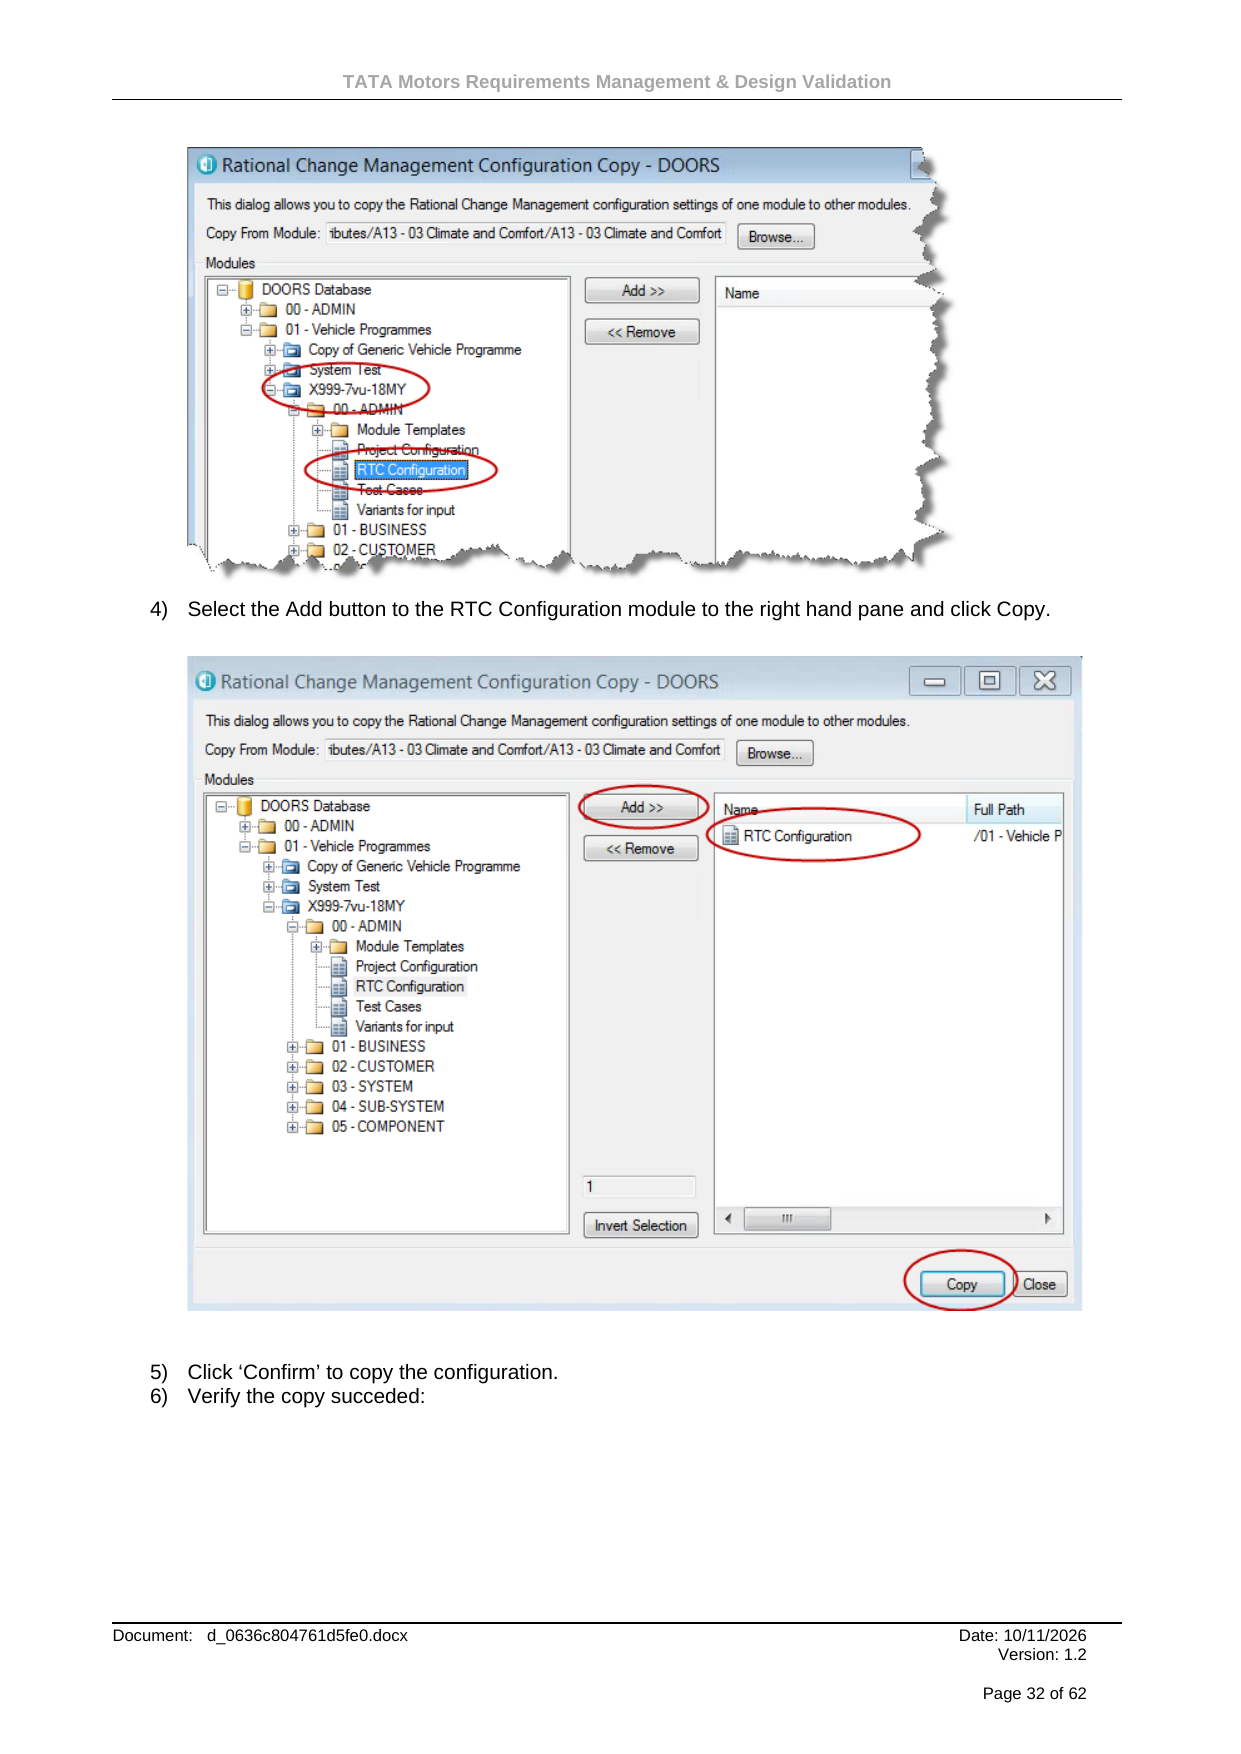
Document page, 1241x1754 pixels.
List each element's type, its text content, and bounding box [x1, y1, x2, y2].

list Select the Add button to the RTC Configuration module to the right hand pane and click Copy. [150, 596, 1122, 620]
list Click ‘Confirm’ to copy the configuration. [150, 1359, 1122, 1383]
list Verify the copy succeded: [150, 1383, 1122, 1407]
picture [187, 656, 1083, 1311]
picture [187, 147, 959, 584]
